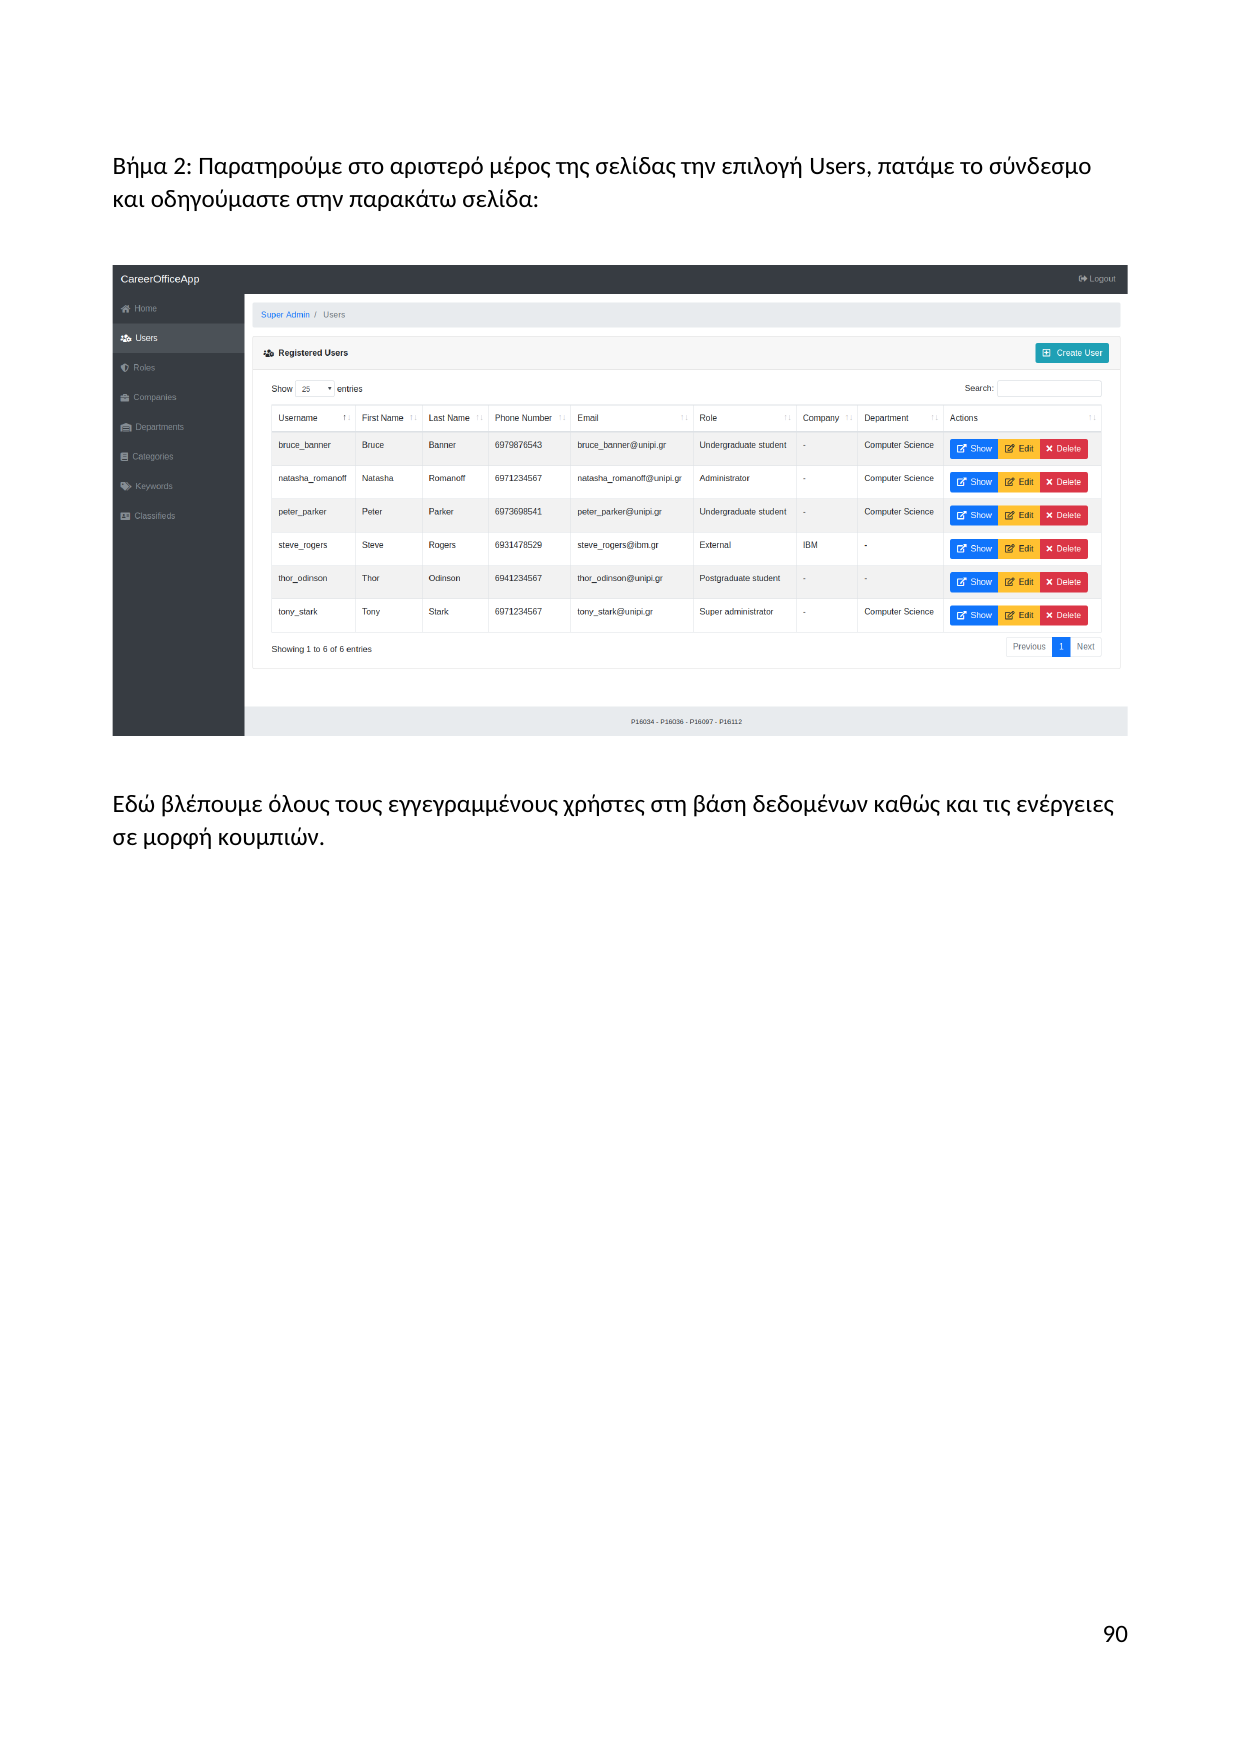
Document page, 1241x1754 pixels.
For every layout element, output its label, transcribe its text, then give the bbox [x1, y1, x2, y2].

text Εδώ βλέπουμε όλους τους εγγεγραμμένους χρήστες στη βάση δεδομένων καθώς και τις ενέργειες σε μορφή κουμπιών. [112, 788, 1128, 851]
text Βήμα 2: Παρατηρούμε στο αριστερό μέρος της σελίδας την επιλογή Users, πατάμε το σύνδεσμο και οδηγούμαστε στην παρακάτω σελίδα: [112, 150, 1128, 213]
picture [112, 265, 1128, 736]
